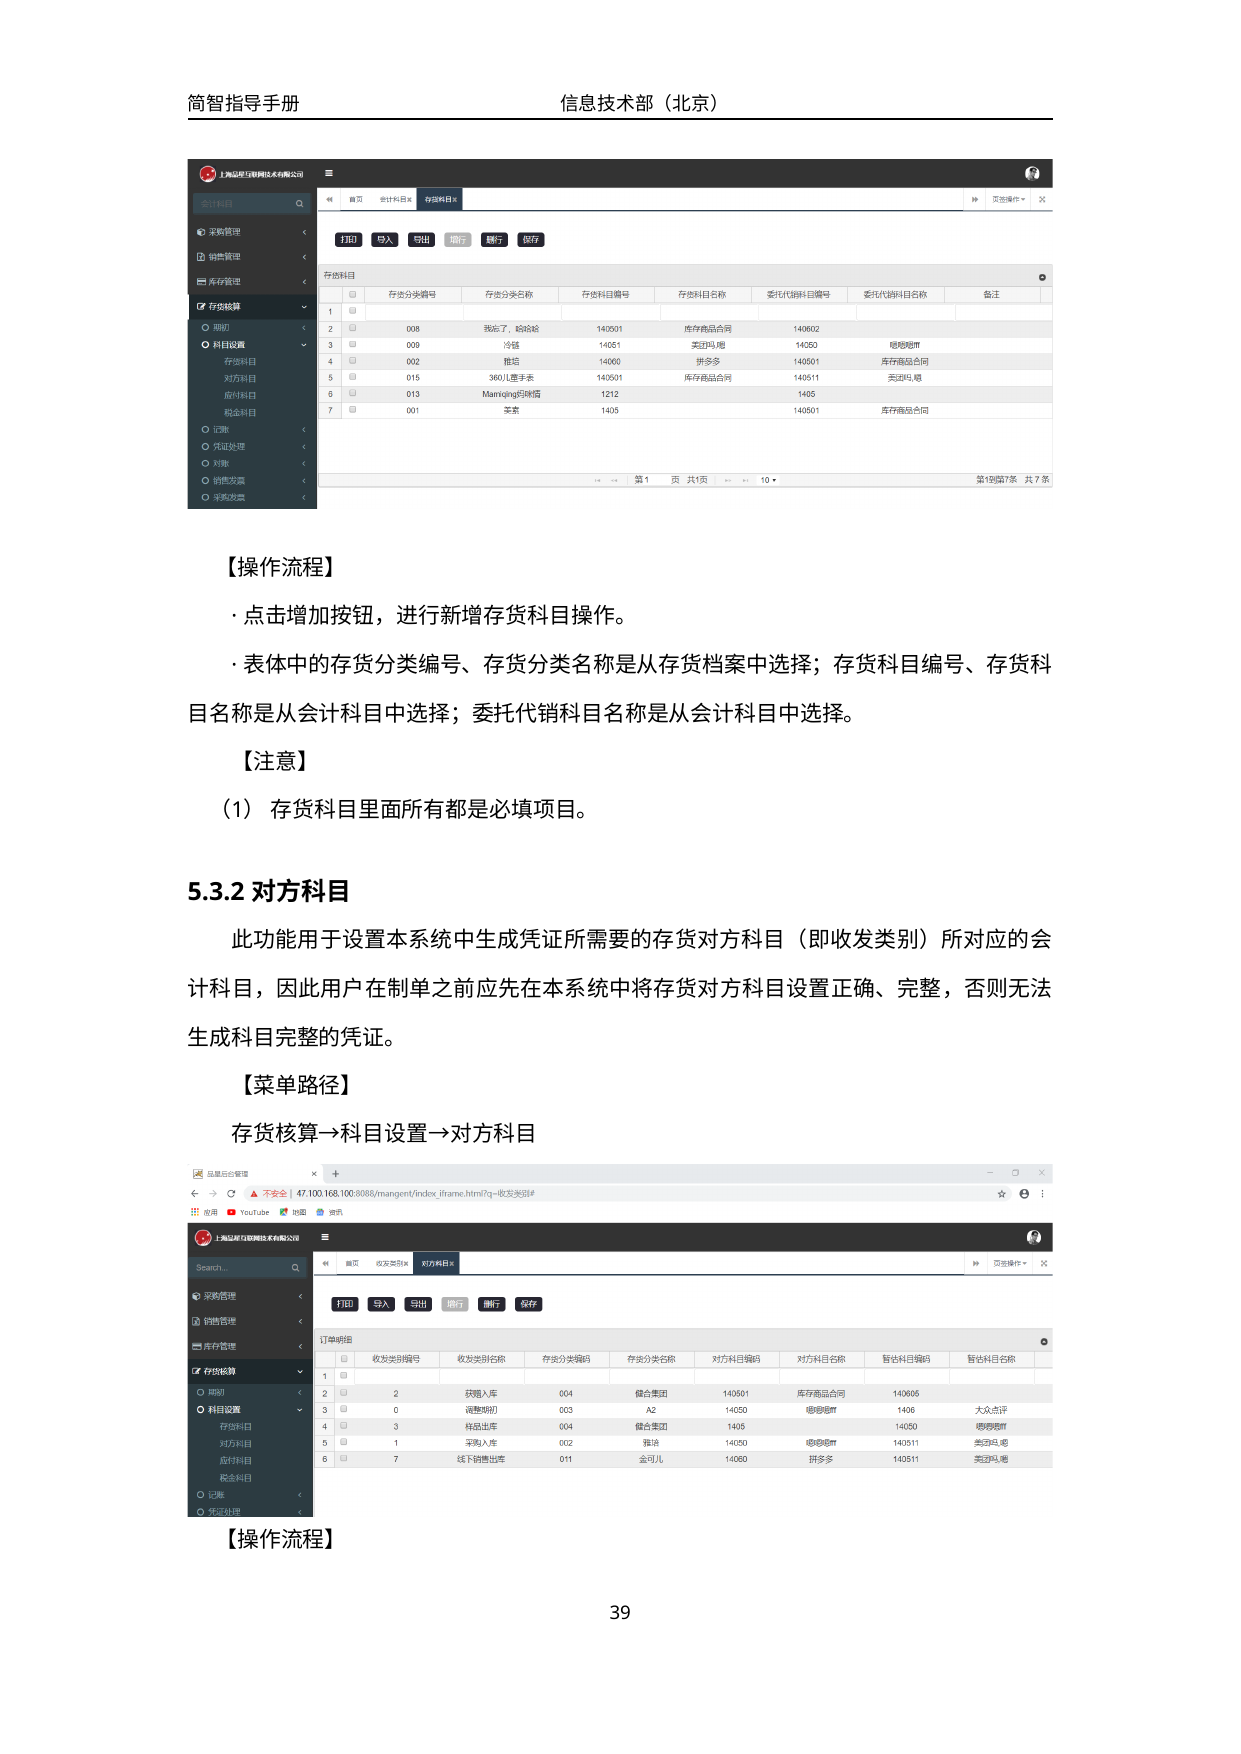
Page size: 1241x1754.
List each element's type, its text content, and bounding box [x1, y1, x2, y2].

subtitle 5.3.2 对方科目 [187, 857, 1053, 922]
picture [187, 159, 1053, 509]
text · 表体中的存货分类编号、存货分类名称是从存货档案中选择；存货科目编号、存货科目名称是从会计科目中选择；委托代销科目名称是从会计科目中选择。 [187, 646, 1053, 728]
text 【注意】 [187, 743, 1053, 776]
text 【操作流程】 [187, 550, 1053, 582]
text · 点击增加按钮，进行新增存货科目操作。 [187, 598, 1053, 631]
text 此功能用于设置本系统中生成凭证所需要的存货对方科目（即收发类别）所对应的会计科目，因此用户在制单之前应先在本系统中将存货对方科目设置正确、完整，否则无法生成科目完整的凭证。 [187, 922, 1053, 1052]
text （1） 存货科目里面所有都是必填项目。 [187, 792, 1053, 824]
picture [187, 1164, 1053, 1517]
text 【操作流程】 [187, 1522, 1053, 1554]
text 【菜单路径】 [187, 1068, 1053, 1100]
text 存货核算→科目设置→对方科目 [187, 1116, 1053, 1148]
